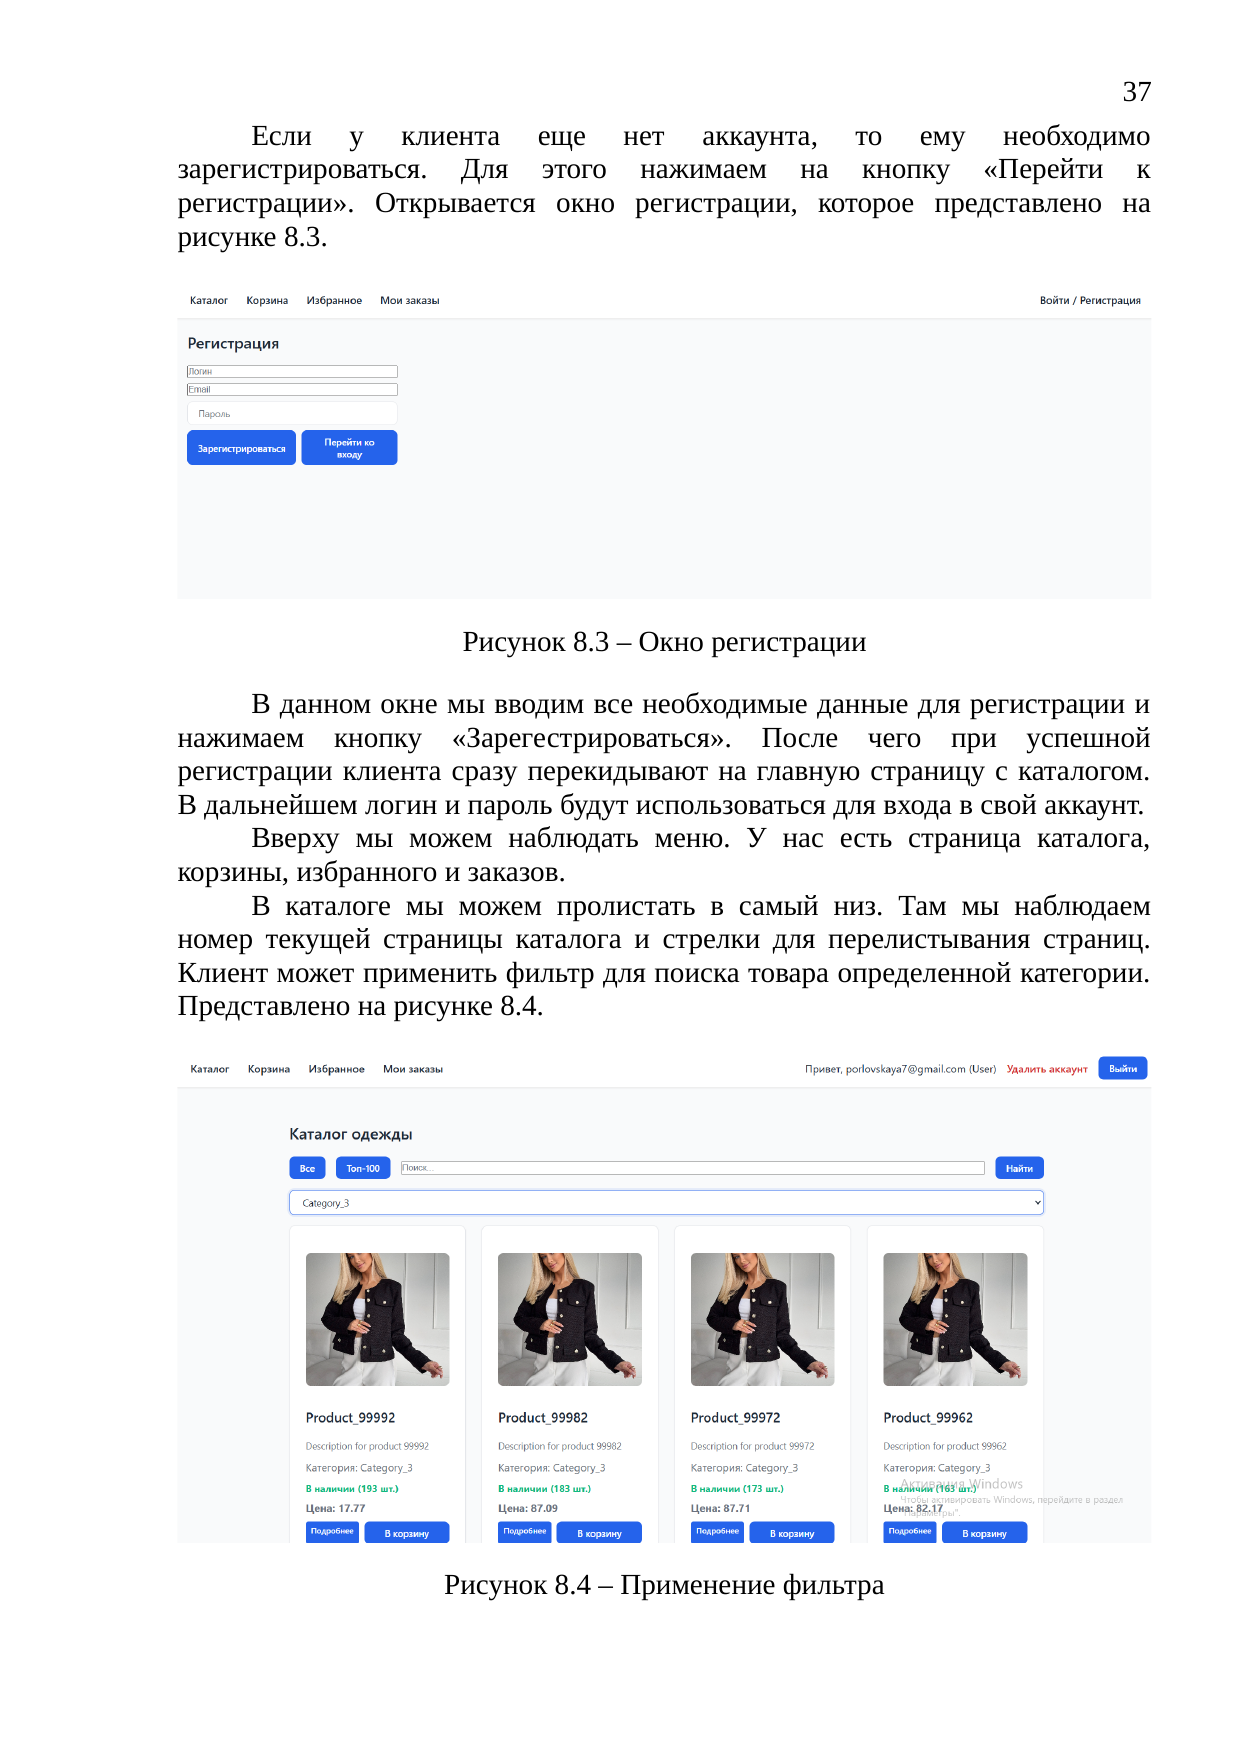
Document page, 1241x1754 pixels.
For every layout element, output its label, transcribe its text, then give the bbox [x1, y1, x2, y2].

text В данном окне мы вводим все необходимые данные для регистрации и нажимаем кнопку «Зарегестрироваться». После чего при успешной регистрации клиента сразу перекидывают на главную страницу с каталогом. В дальнейшем логин и пароль будут использоваться для входа в свой аккаунт. [177, 686, 1152, 821]
text Рисунок 8.4 – Применение фильтра [177, 1567, 1152, 1601]
text Вверху мы можем наблюдать меню. У нас есть страница каталога, корзины, избранного и заказов. [177, 821, 1152, 888]
picture [177, 1051, 1152, 1543]
text Рисунок 8.3 – Окно регистрации [177, 624, 1152, 657]
picture [177, 281, 1152, 599]
text В каталоге мы можем пролистать в самый низ. Там мы наблюдаем номер текущей страницы каталога и стрелки для перелистывания страниц. Клиент может применить фильтр для поиска товара определенной категории. Представлено на рисунке 8.4. [177, 888, 1152, 1022]
text Если у клиента еще нет аккаунта, то ему необходимо зарегистрироваться. Для этого нажимаем на кнопку «Перейти к регистрации». Открывается окно регистрации, которое представлено на рисунке 8.3. [177, 118, 1152, 252]
